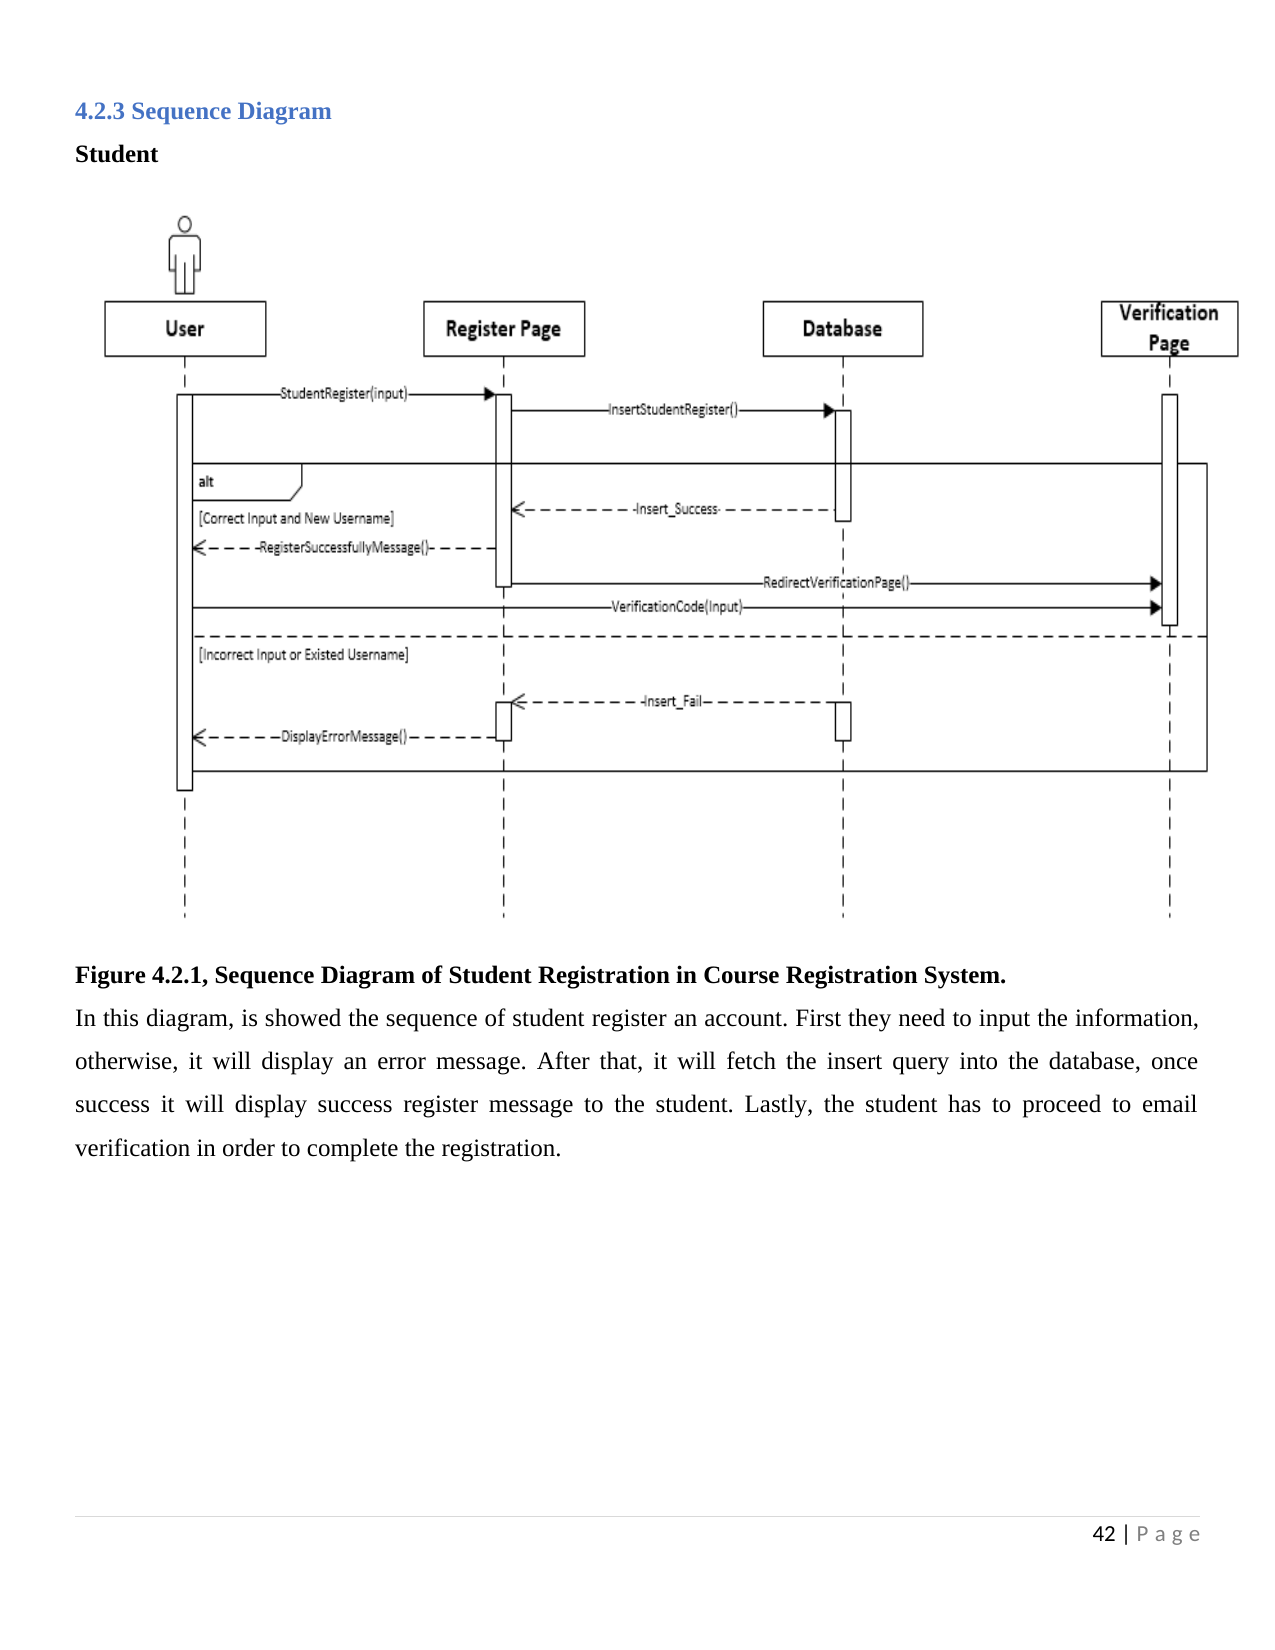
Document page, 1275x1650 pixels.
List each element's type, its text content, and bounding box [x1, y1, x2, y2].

subtitle 4.2.3 Sequence Diagram [75, 96, 1200, 124]
text Figure 4.2.1, Sequence Diagram of Student Registration in Course Registration System. [75, 960, 1200, 989]
text Student [75, 139, 1200, 168]
picture [75, 182, 1258, 947]
text In this diagram, is showed the sequence of student register an account. First they need to input the information, otherwise, it will display an error message. After that, it will fetch the insert query into the database, once success it will display success register message to the student. Lastly, the student has to proceed to email verification in order to complete the registration. [75, 1003, 1200, 1161]
